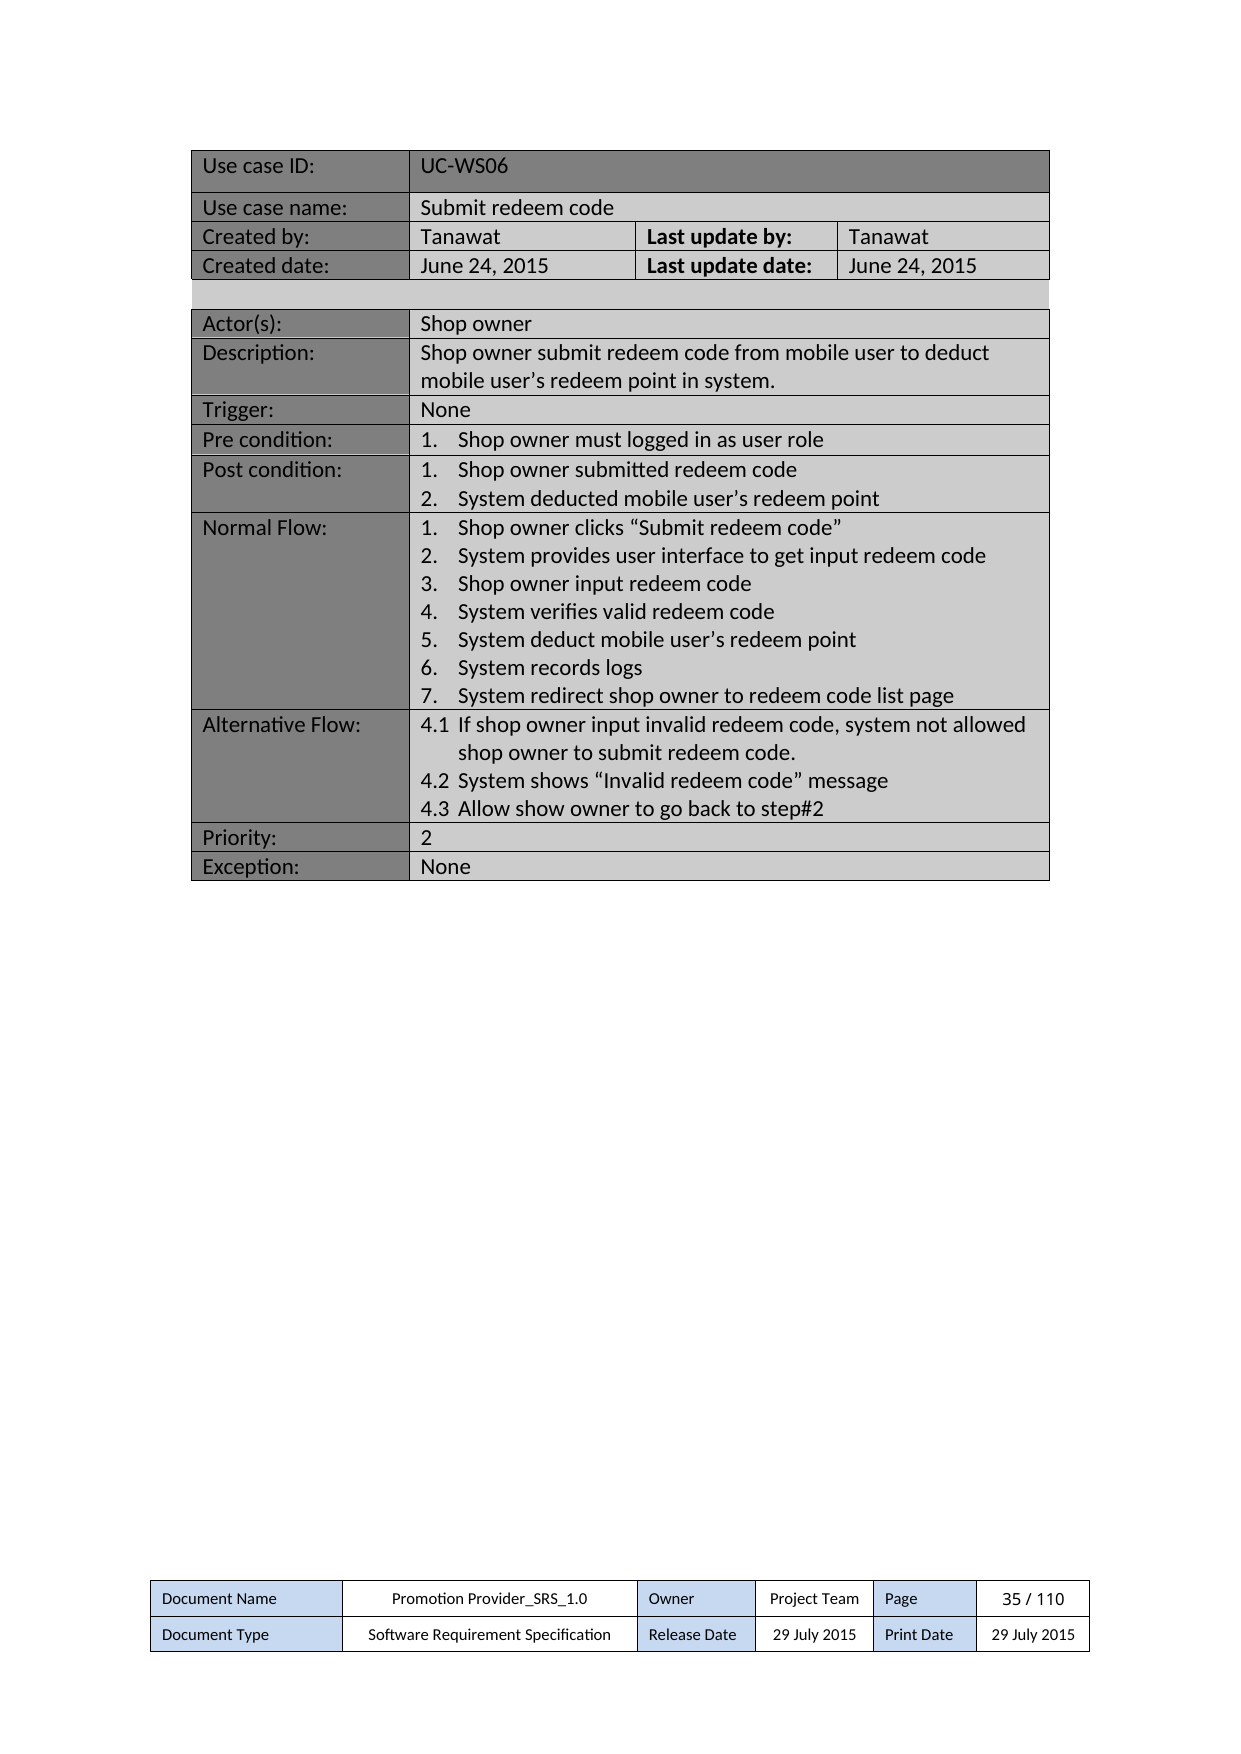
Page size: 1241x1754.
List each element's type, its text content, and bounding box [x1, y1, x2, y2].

table_cell 2 [410, 823, 1049, 851]
table_cell None [410, 852, 1049, 880]
table_cell Post condition: [192, 456, 409, 512]
table_cell Shop owner submit redeem code from mobile user to deduct mobile user’s redeem point in system. [410, 339, 1049, 394]
table_cell Shop owner must logged in as user role [410, 425, 1049, 454]
table_cell Shop owner clicks “Submit redeem code” System provides user interface to get input redeem code Shop owner input redeem code System verifies valid redeem code System deduct mobile user’s redeem point System records logs System redirect shop owner to redeem code list page [410, 513, 1049, 709]
table_cell Last update date: [636, 251, 837, 279]
table_cell If shop owner input invalid redeem code, system not allowed shop owner to submit redeem code. System shows “Invalid redeem code” message Allow show owner to go back to step#2 [410, 710, 1049, 822]
table_cell Created by: [192, 222, 409, 250]
table_cell Exception: [192, 852, 409, 880]
table_cell [192, 280, 409, 308]
table_header Use case ID: [192, 151, 409, 192]
table_cell June 24, 2015 [838, 251, 1049, 279]
table_cell Alternative Flow: [192, 710, 409, 822]
table_cell Last update by: [636, 222, 837, 250]
table_cell Shop owner [410, 310, 1049, 337]
table_cell Actor(s): [192, 310, 409, 337]
table_cell Pre condition: [192, 425, 409, 454]
table_cell Description: [192, 339, 409, 394]
table_cell Priority: [192, 823, 409, 851]
table_cell Tanawat [410, 222, 635, 250]
table_cell None [410, 396, 1049, 424]
table_header UC-WS06 [410, 151, 1049, 192]
table_cell Normal Flow: [192, 513, 409, 709]
table_cell Use case name: [192, 193, 409, 221]
table_cell Submit redeem code [410, 193, 1049, 221]
table_cell [409, 280, 1049, 308]
table_cell June 24, 2015 [410, 251, 635, 279]
table_cell Tanawat [838, 222, 1049, 250]
table_cell Trigger: [192, 396, 409, 424]
table_cell Shop owner submitted redeem code System deducted mobile user’s redeem point [410, 456, 1049, 512]
table_cell Created date: [192, 251, 409, 279]
